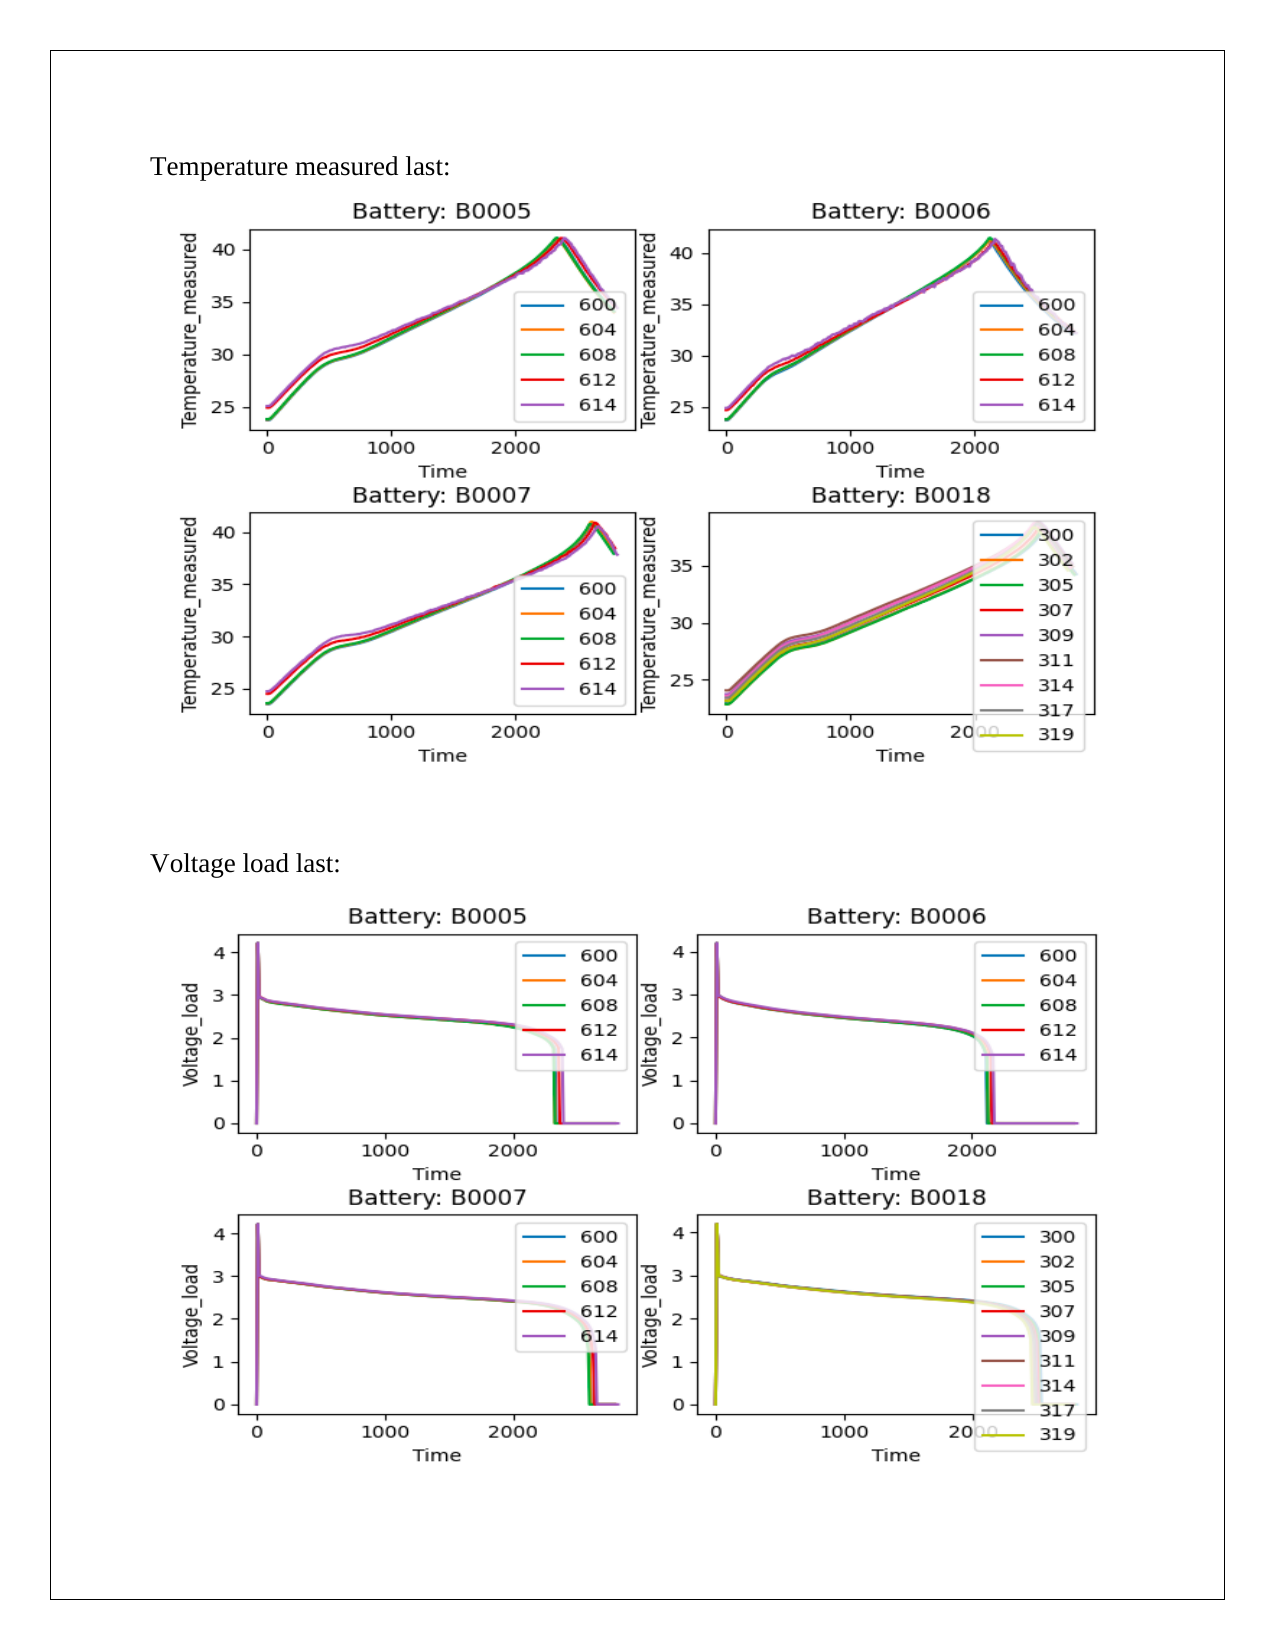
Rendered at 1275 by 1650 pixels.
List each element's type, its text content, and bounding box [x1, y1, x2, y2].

picture [150, 196, 1125, 788]
picture [150, 893, 1125, 1485]
text Voltage load last: [150, 847, 1125, 878]
text Temperature measured last: [150, 150, 1125, 181]
